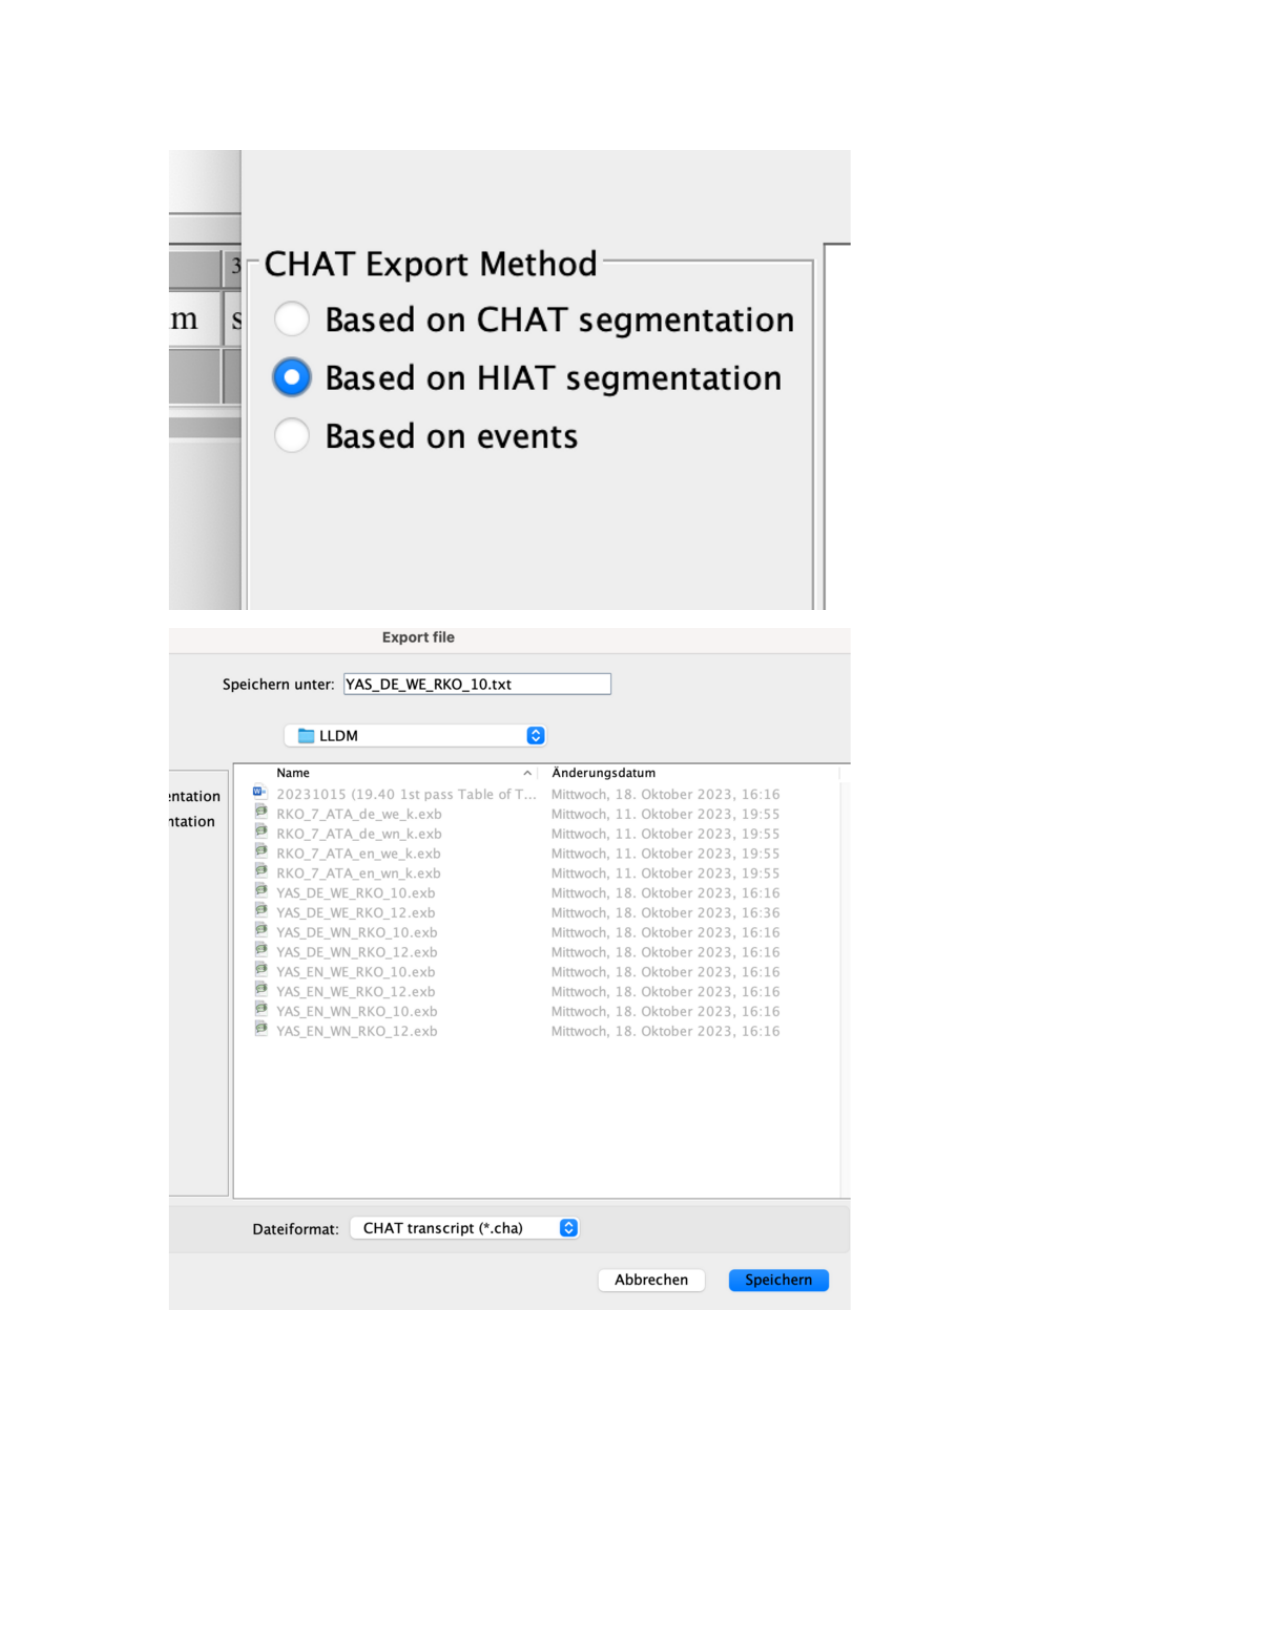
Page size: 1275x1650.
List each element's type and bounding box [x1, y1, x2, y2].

picture [168, 628, 851, 1310]
picture [168, 150, 851, 610]
